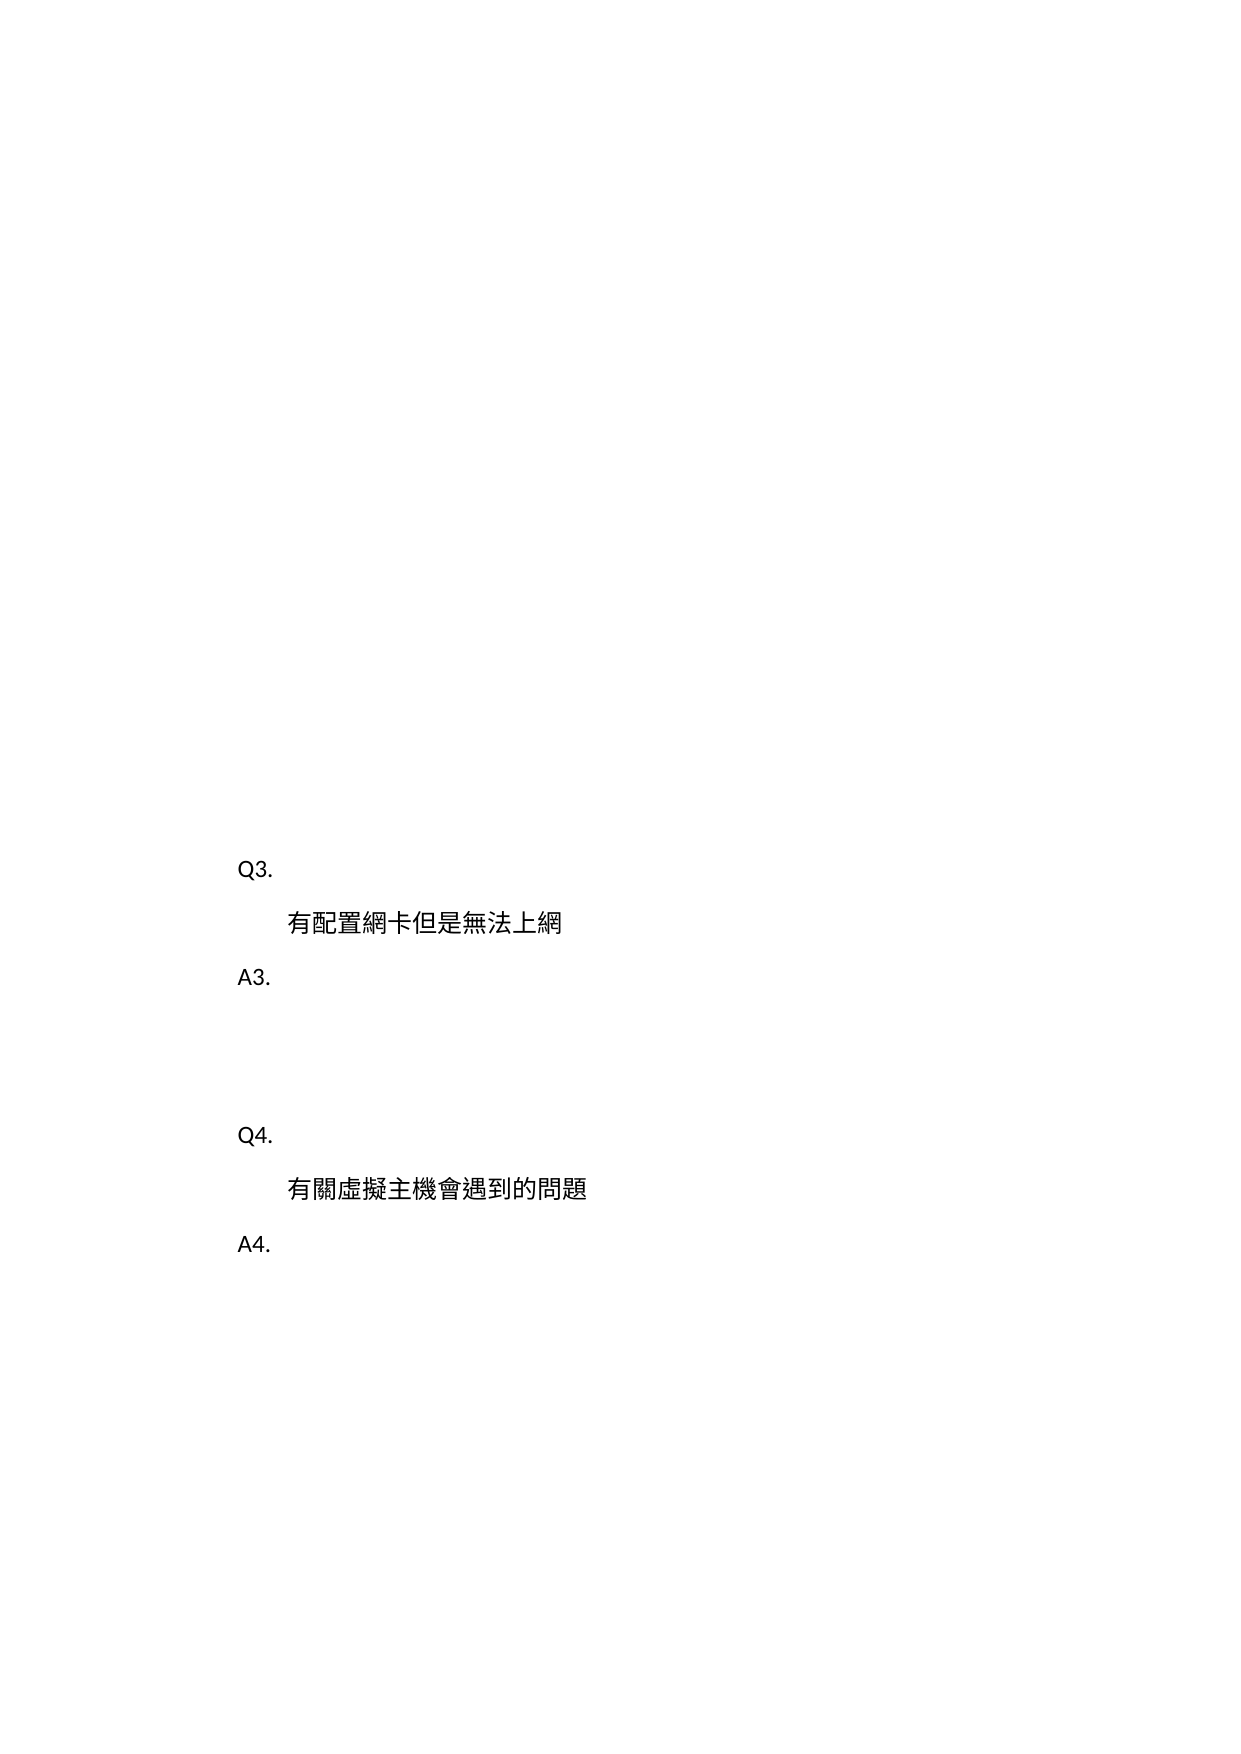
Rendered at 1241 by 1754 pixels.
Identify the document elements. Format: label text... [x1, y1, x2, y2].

text 有配置網卡但是無法上網 [187, 902, 1053, 940]
text Q4. [187, 1116, 1053, 1154]
text A4. [187, 1224, 1053, 1262]
text Q3. [187, 850, 1053, 887]
text A3. [187, 958, 1053, 996]
text 有關虛擬主機會遇到的問題 [187, 1169, 1053, 1206]
